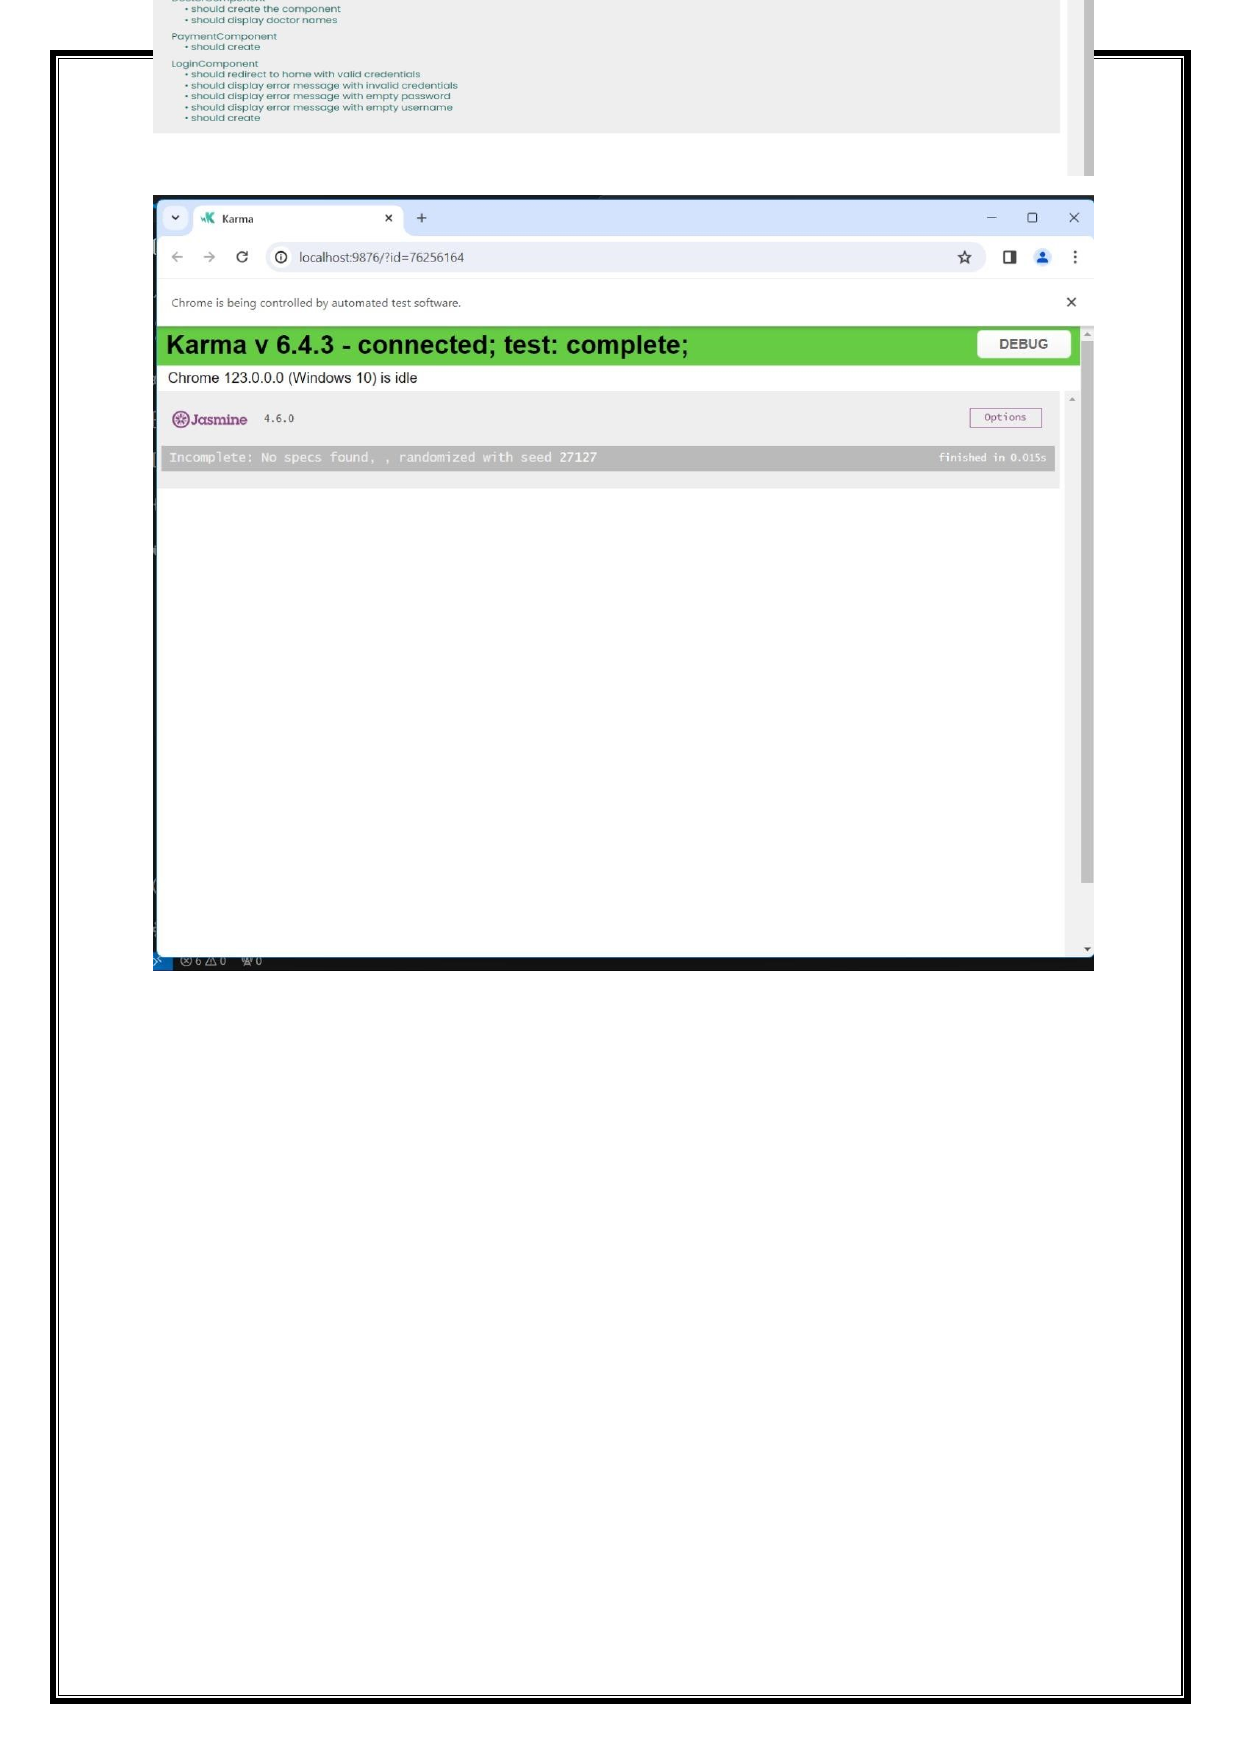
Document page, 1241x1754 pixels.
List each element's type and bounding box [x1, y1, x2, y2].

picture [153, 0, 1094, 176]
picture [153, 195, 1094, 971]
